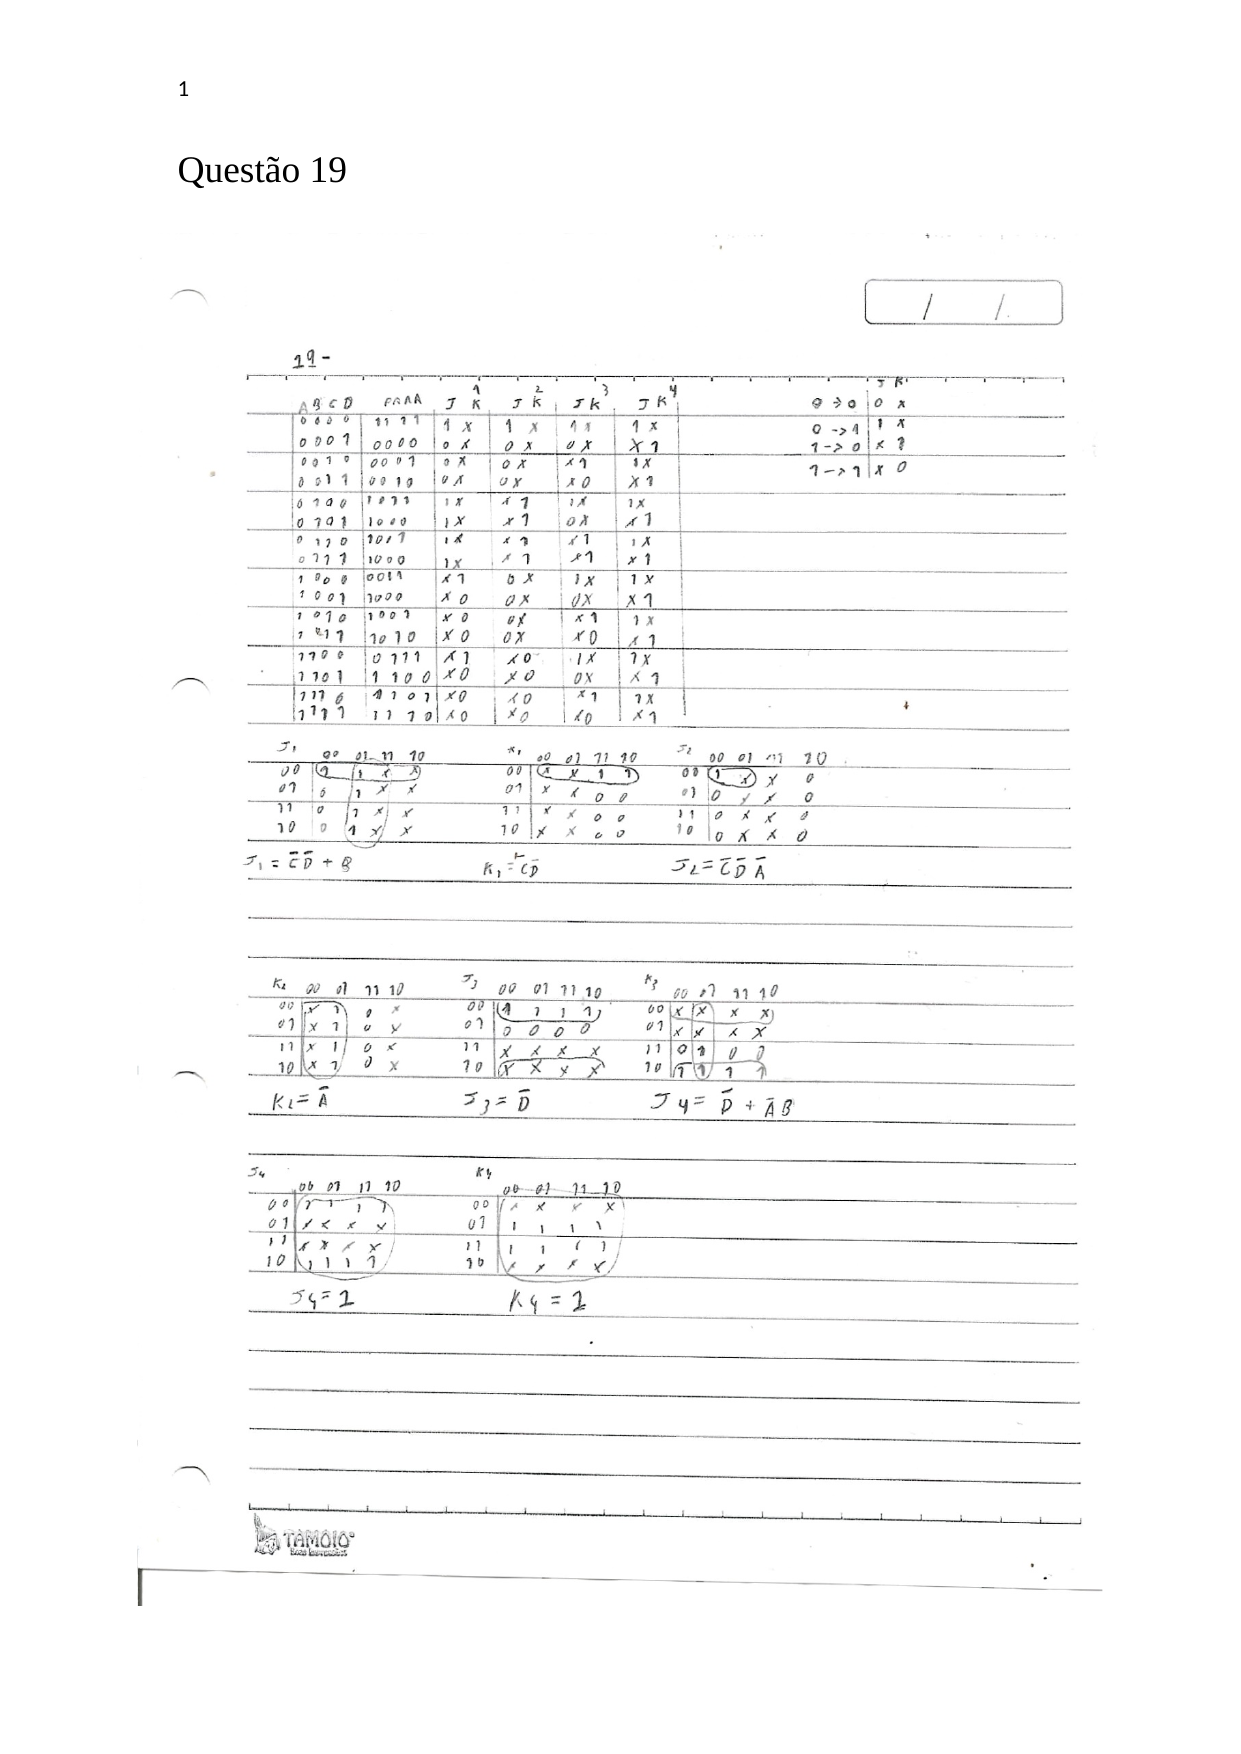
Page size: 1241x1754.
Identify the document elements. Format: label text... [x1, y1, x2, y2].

picture [137, 233, 1103, 1606]
text Questão 19 [177, 148, 1063, 191]
